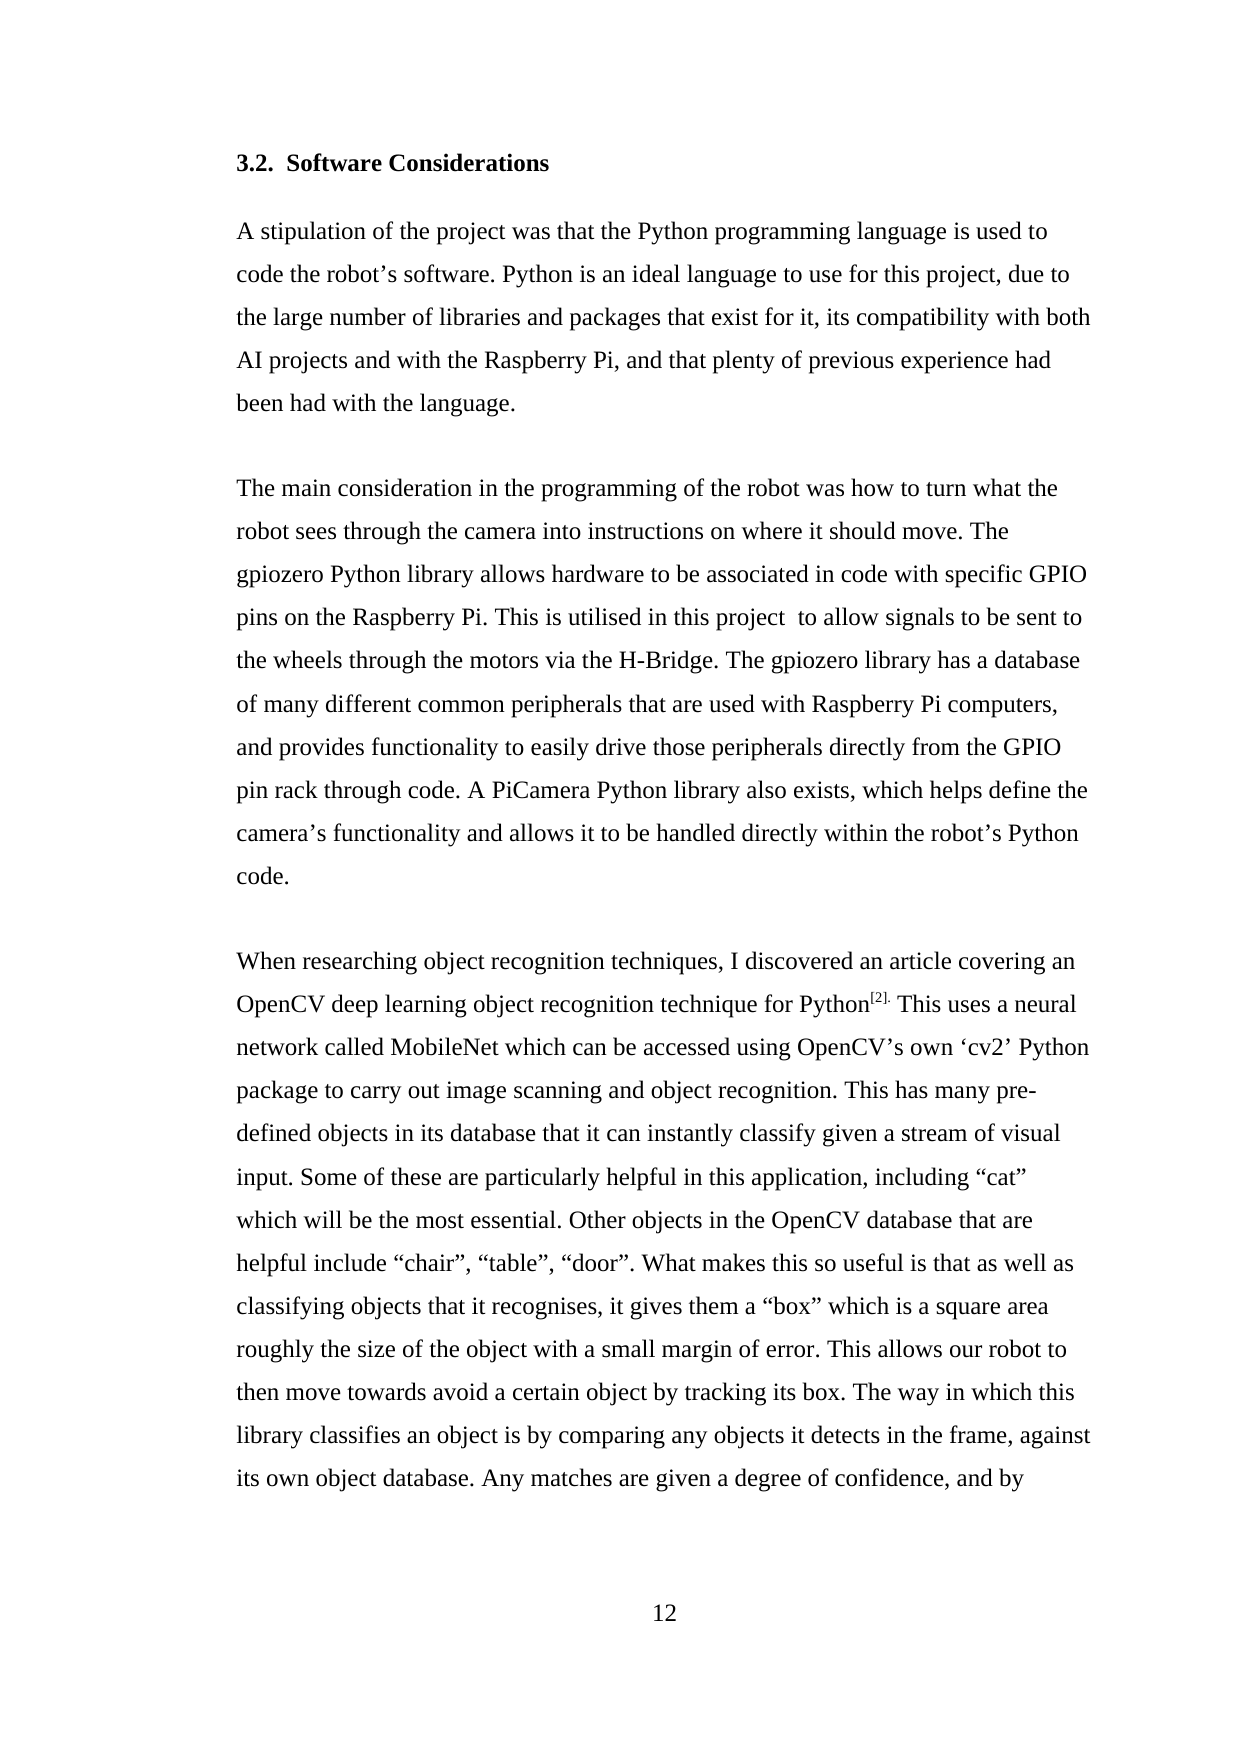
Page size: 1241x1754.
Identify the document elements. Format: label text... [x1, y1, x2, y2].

subtitle 3.2. Software Considerations [236, 148, 1092, 176]
text A stipulation of the project was that the Python programming language is used to code the robot’s software. Python is an ideal language to use for this project, due to the large number of libraries and packages that exist for it, its compatibility with both AI projects and with the Raspberry Pi, and that plenty of previous experience had been had with the language. [236, 216, 1092, 417]
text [236, 946, 1092, 1492]
text The main consideration in the programming of the robot was how to turn what the robot sees through the camera into instructions on where it should move. The gpiozero Python library allows hardware to be associated in code with specific GPIO pins on the Raspberry Pi. This is utilised in this project to allow signals to be sent to the wheels through the motors via the H-Bridge. The gpiozero library has a database of many different common peripherals that are used with Raspberry Pi computers, and provides functionality to easily drive those peripherals directly from the GPIO pin rack through code. A PiCamera Python library also exists, which helps define the camera’s functionality and allows it to be handled directly within the robot’s Python code. [236, 473, 1092, 890]
